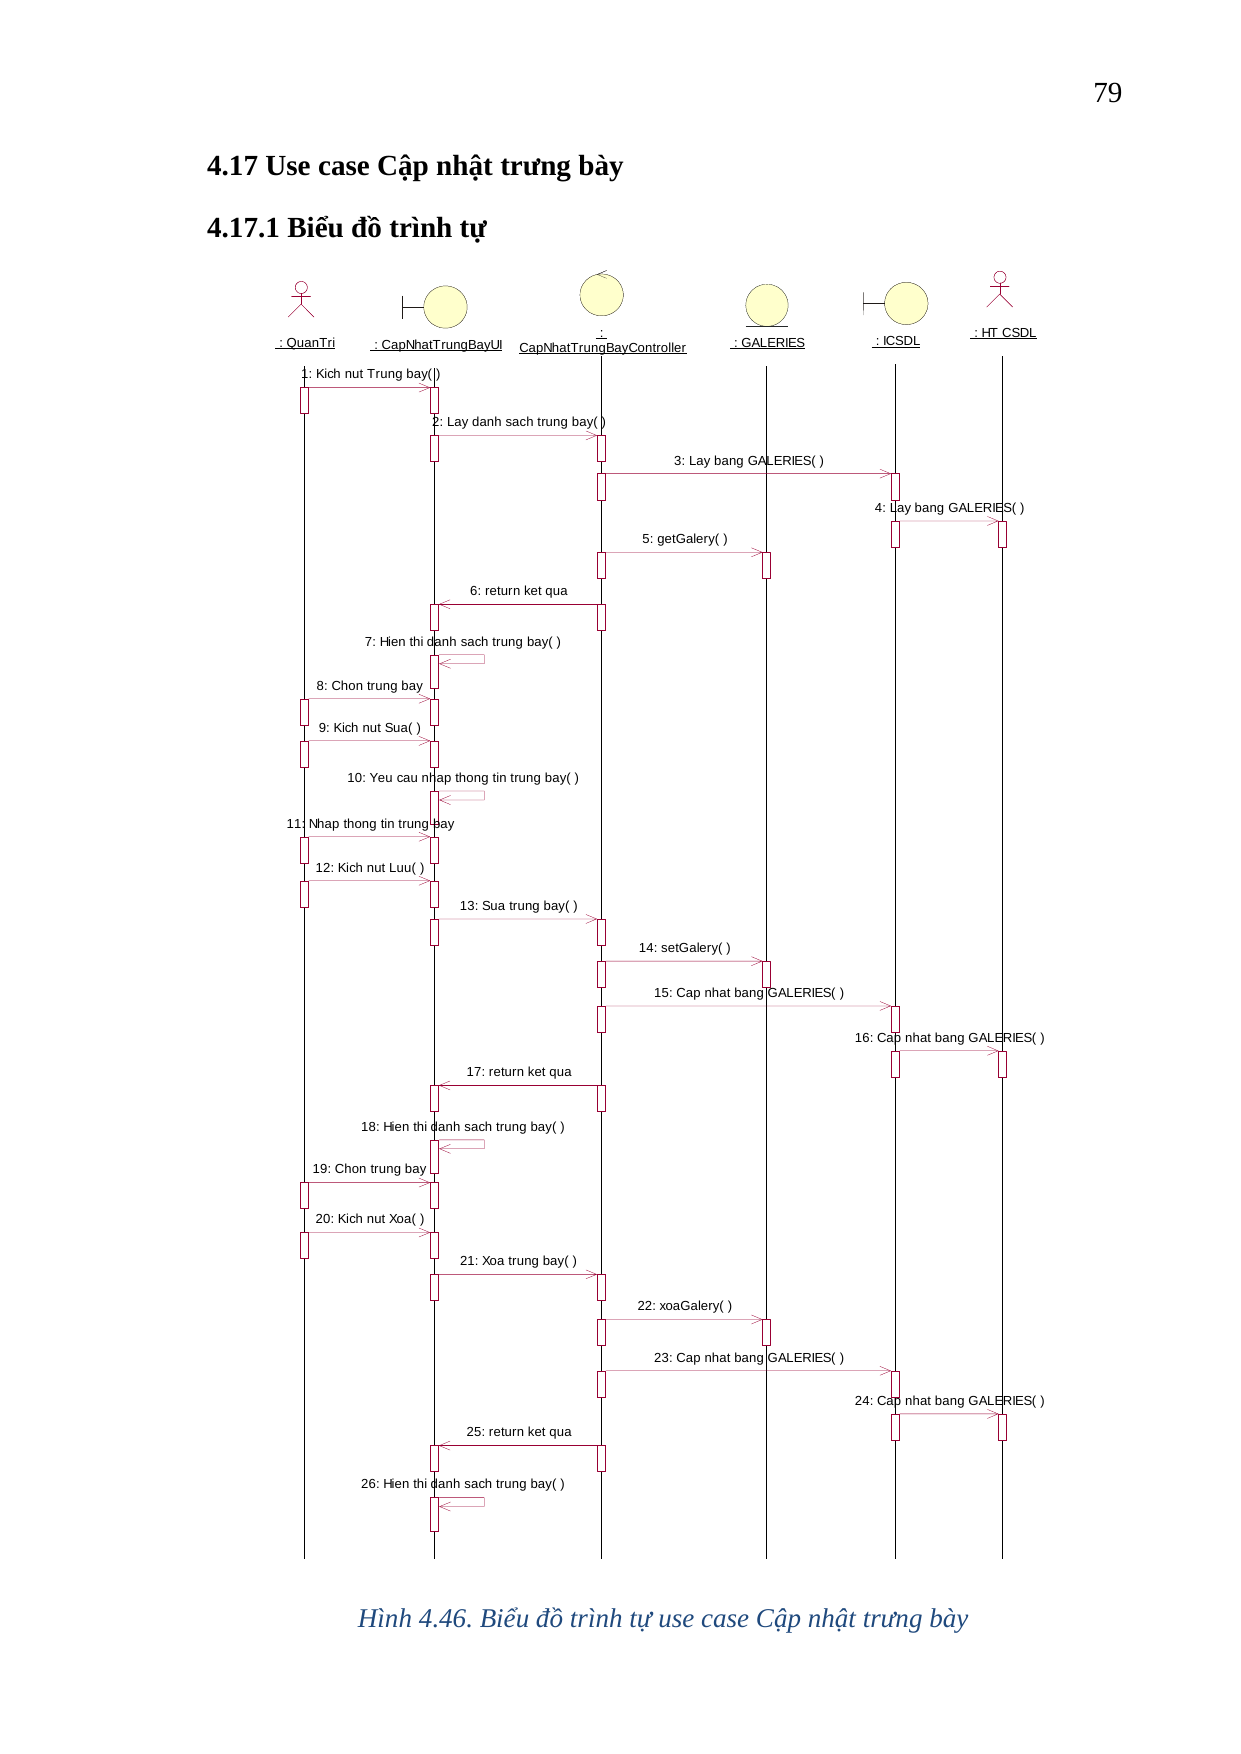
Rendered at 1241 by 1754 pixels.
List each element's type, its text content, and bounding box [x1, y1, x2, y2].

subtitle Use case Cập nhật trưng bày [207, 148, 1122, 181]
subtitle Biểu đồ trình tự [207, 211, 1122, 244]
